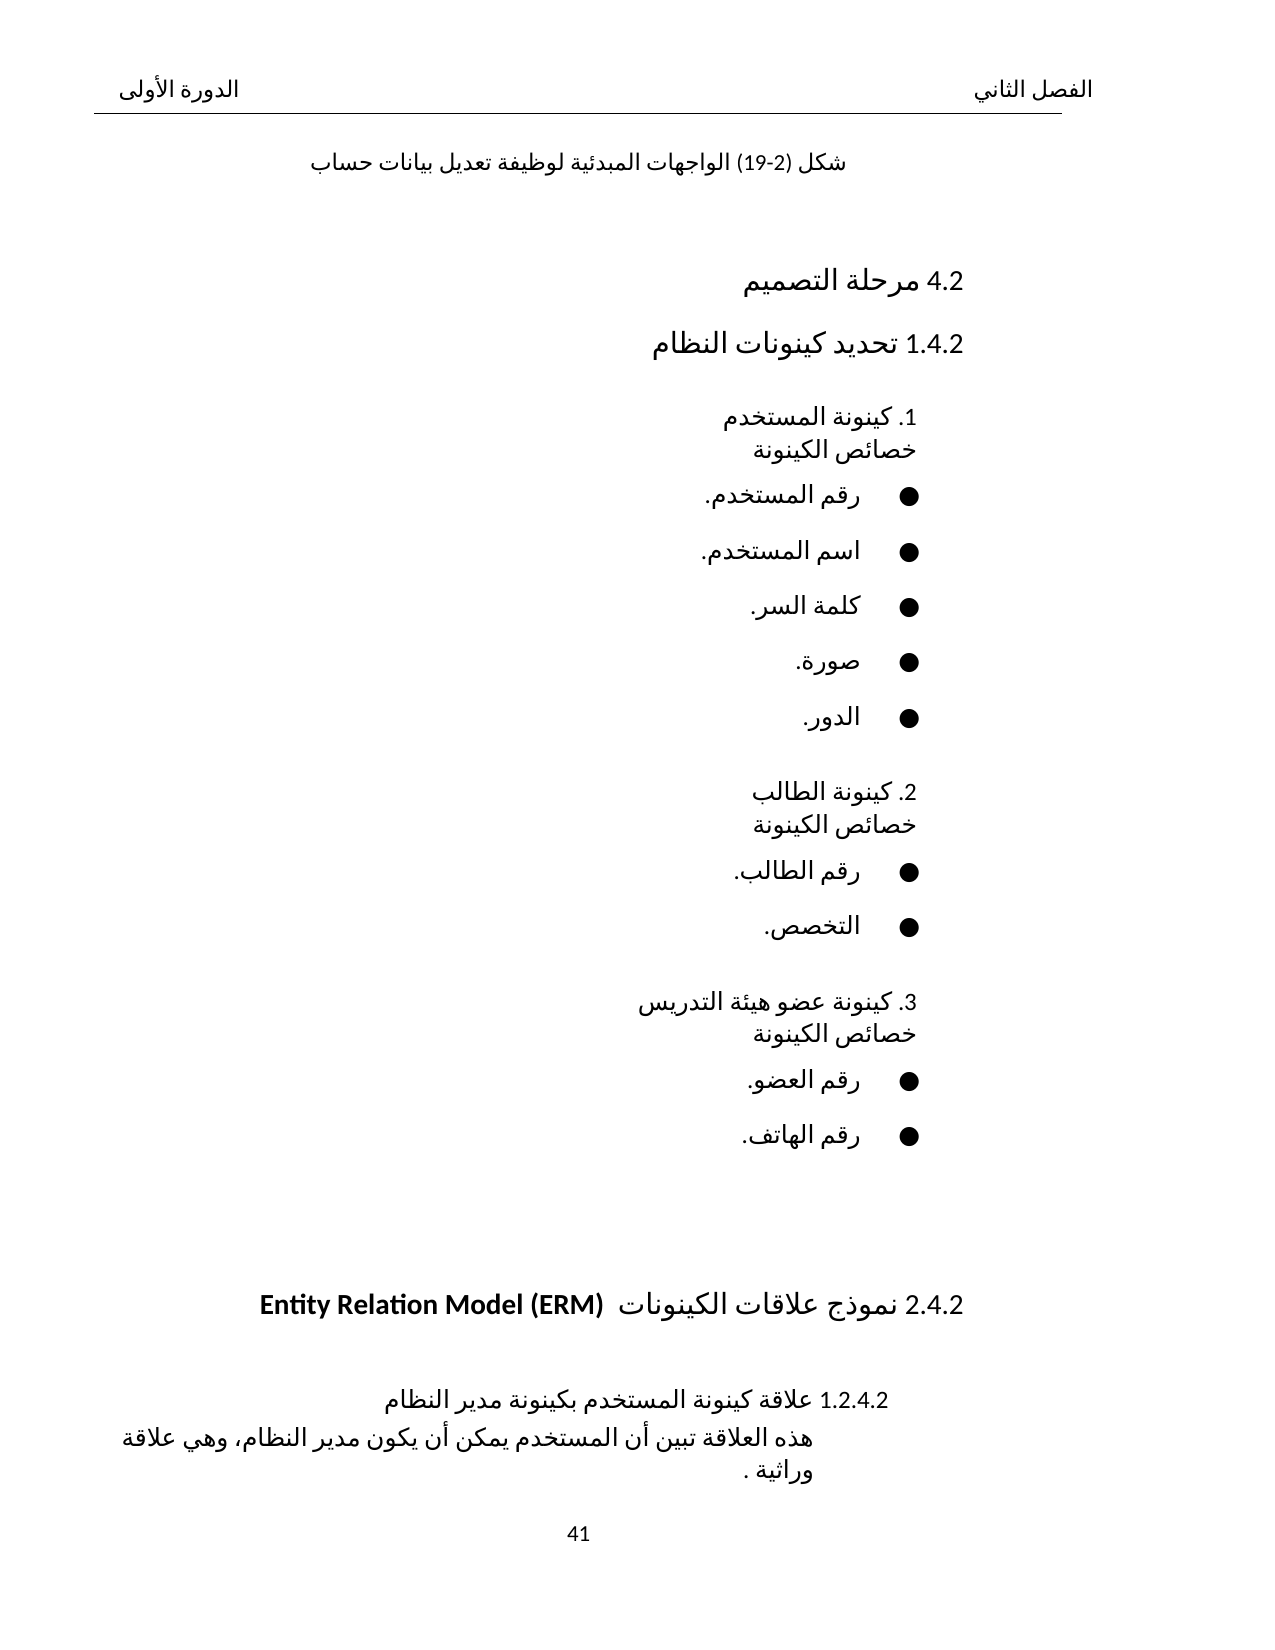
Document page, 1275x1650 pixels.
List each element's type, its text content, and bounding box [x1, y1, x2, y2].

text 3. كينونة عضو هيئة التدريس [118, 986, 917, 1016]
list رقم الهاتف. [118, 1107, 898, 1158]
text شكل (2-19) الواجهات المبدئية لوظيفة تعديل بيانات حساب [118, 148, 1039, 176]
text خصائص الكينونة [118, 434, 917, 464]
subtitle 1.2.4.2 علاقة كينونة المستخدم بكينونة مدير النظام [118, 1385, 889, 1415]
list رقم المستخدم. [118, 467, 898, 518]
text 1. كينونة المستخدم [118, 401, 917, 431]
list التخصص. [118, 897, 898, 949]
list كلمة السر. [118, 577, 898, 629]
list صورة. [118, 633, 898, 684]
list الدور. [118, 688, 898, 739]
text خصائص الكينونة [118, 809, 917, 840]
subtitle 4.2 مرحلة التصميم [118, 262, 964, 298]
subtitle 2.4.2 نموذج علاقات الكينونات Entity Relation Model (ERM) [118, 1286, 964, 1322]
list رقم العضو. [118, 1051, 898, 1103]
list رقم الطالب. [118, 842, 898, 893]
subtitle 1.4.2 تحديد كينونات النظام [118, 325, 964, 361]
text 2. كينونة الطالب [118, 776, 917, 807]
text خصائص الكينونة [118, 1018, 917, 1049]
list اسم المستخدم. [118, 522, 898, 573]
text هذه العلاقة تبين أن المستخدم يمكن أن يكون مدير النظام، وهي علاقة وراثية . [118, 1422, 814, 1485]
